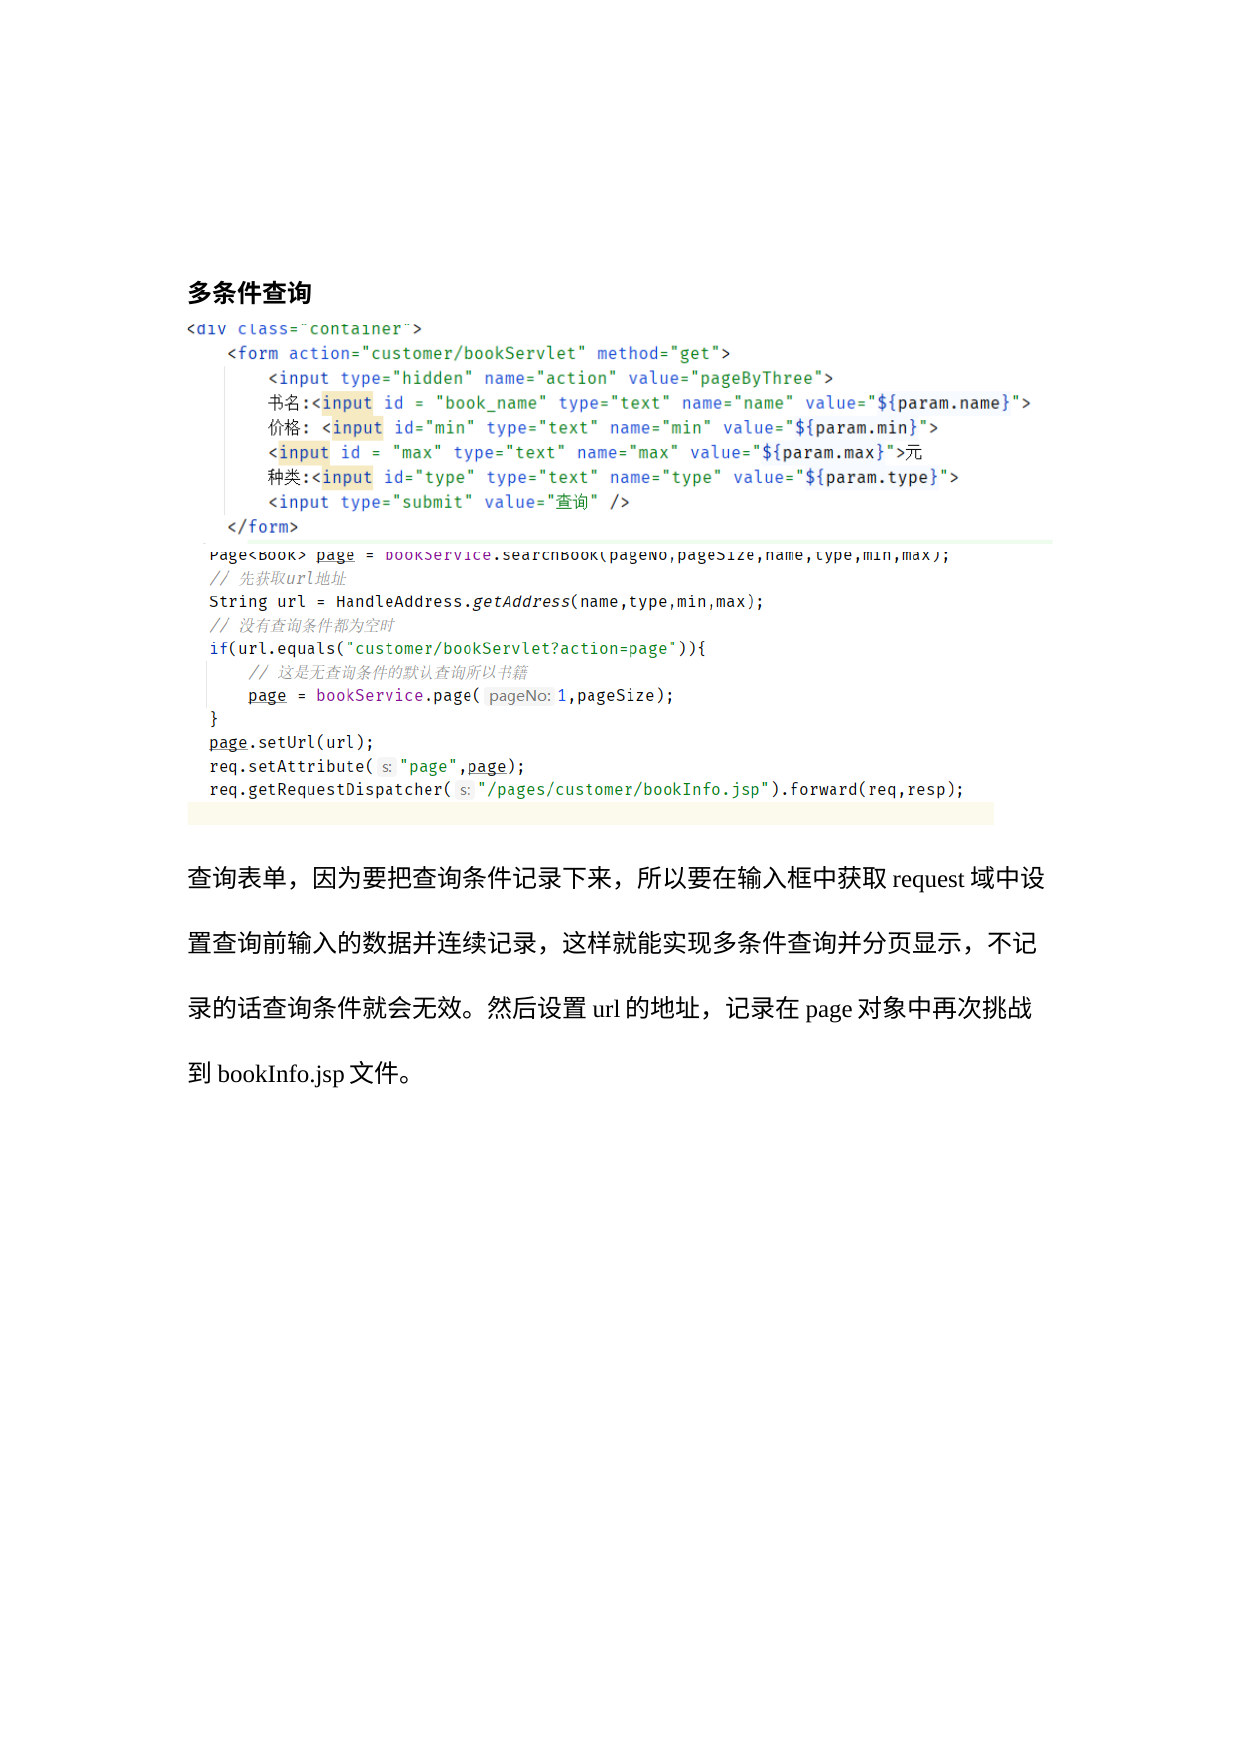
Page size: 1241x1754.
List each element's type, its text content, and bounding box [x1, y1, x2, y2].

text 多条件查询 [187, 259, 1053, 324]
picture [187, 324, 1053, 544]
picture [187, 552, 994, 825]
text 查询表单，因为要把查询条件记录下来，所以要在输入框中获取request域中设置查询前输入的数据并连续记录，这样就能实现多条件查询并分页显示，不记录的话查询条件就会无效。然后设置url的地址，记录在page对象中再次挑战到bookInfo.jsp文件。 [187, 844, 1053, 1104]
